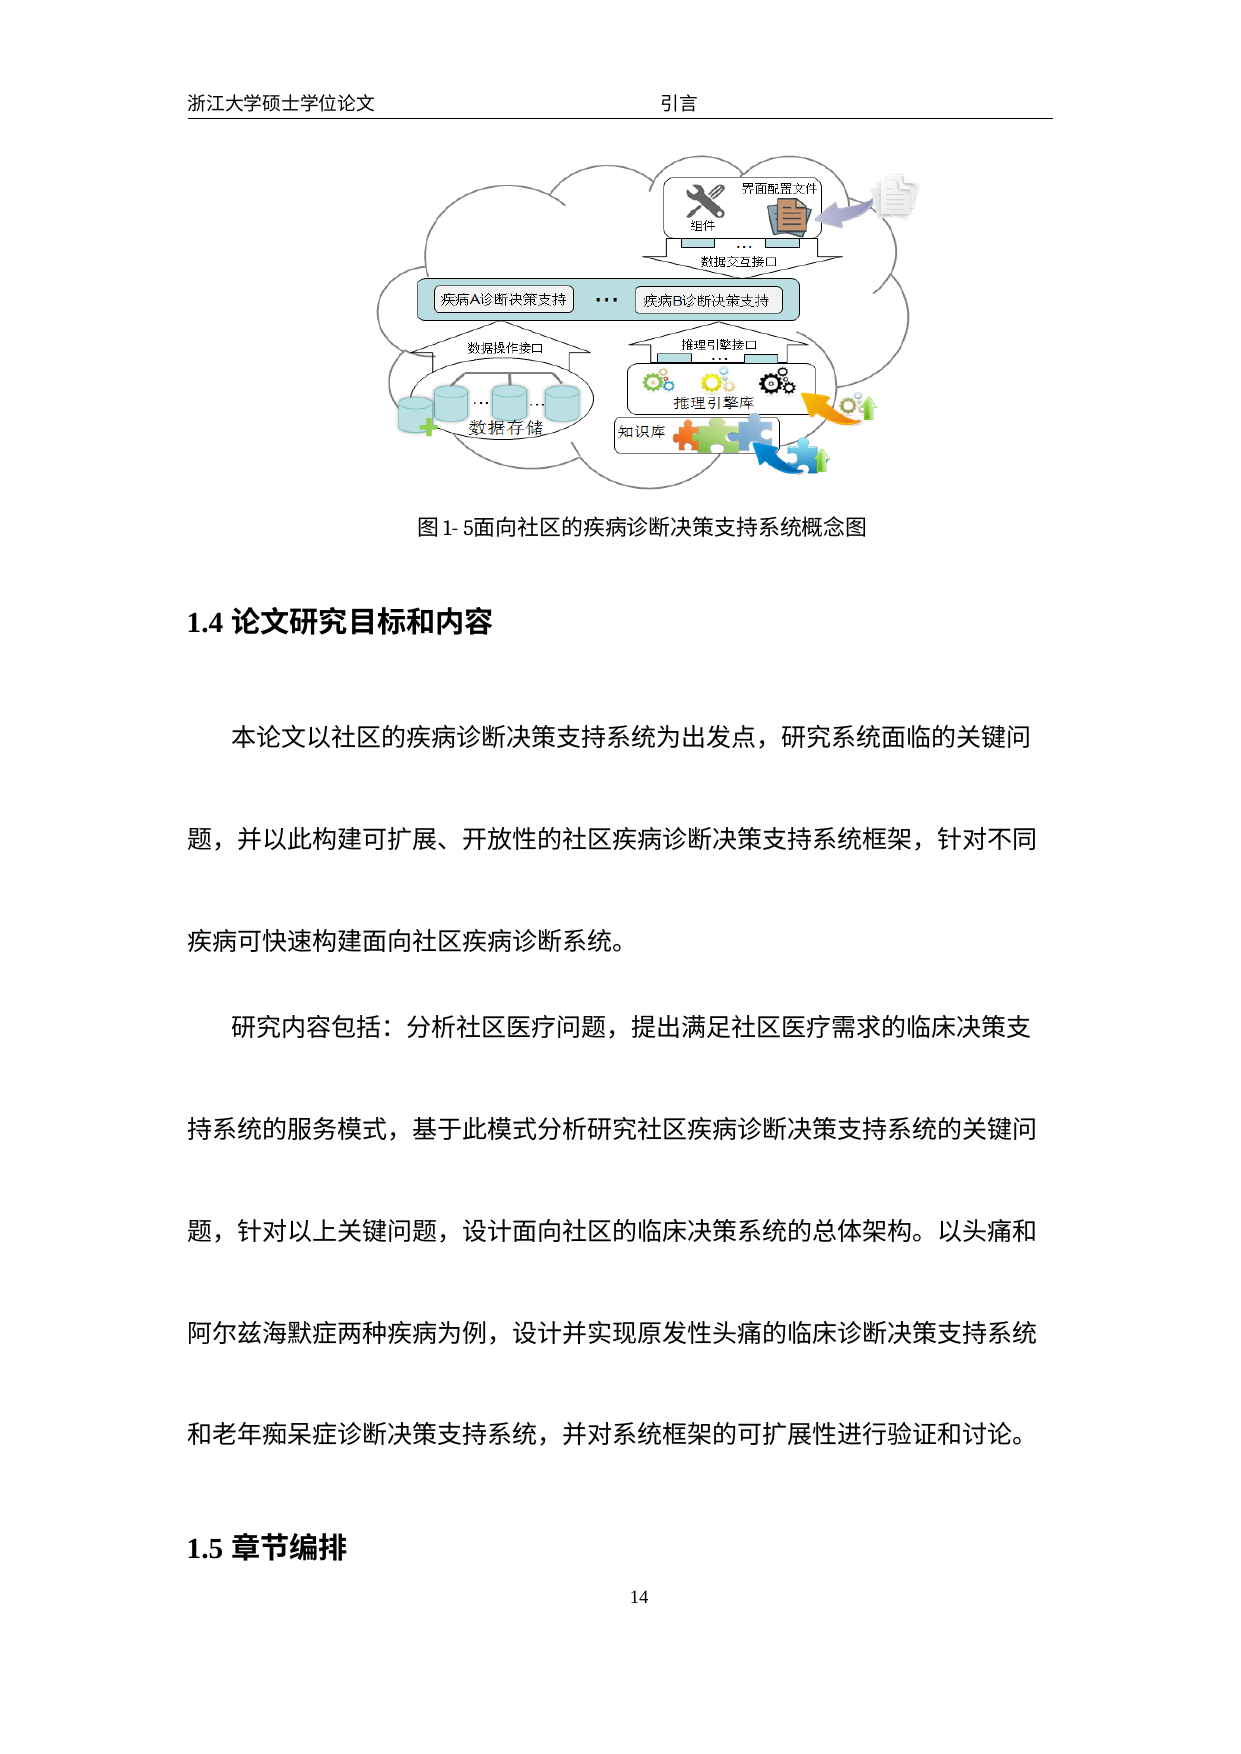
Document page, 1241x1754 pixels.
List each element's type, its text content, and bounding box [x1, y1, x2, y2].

subtitle 论文研究目标和内容 [186, 586, 1053, 654]
picture [370, 155, 920, 490]
text 研究内容包括：分析社区医疗问题，提出满足社区医疗需求的临床决策支持系统的服务模式，基于此模式分析研究社区疾病诊断决策支持系统的关键问题，针对以上关键问题，设计面向社区的临床决策系统的总体架构。以头痛和阿尔兹海默症两种疾病为例，设计并实现原发性头痛的临床诊断决策支持系统和老年痴呆症诊断决策支持系统，并对系统框架的可扩展性进行验证和讨论。 [187, 992, 1053, 1467]
subtitle 章节编排 [186, 1512, 1053, 1580]
text 图1- 5面向社区的疾病诊断决策支持系统概念图 [187, 509, 1053, 543]
text 本论文以社区的疾病诊断决策支持系统为出发点，研究系统面临的关键问题，并以此构建可扩展、开放性的社区疾病诊断决策支持系统框架，针对不同疾病可快速构建面向社区疾病诊断系统。 [187, 702, 1053, 973]
